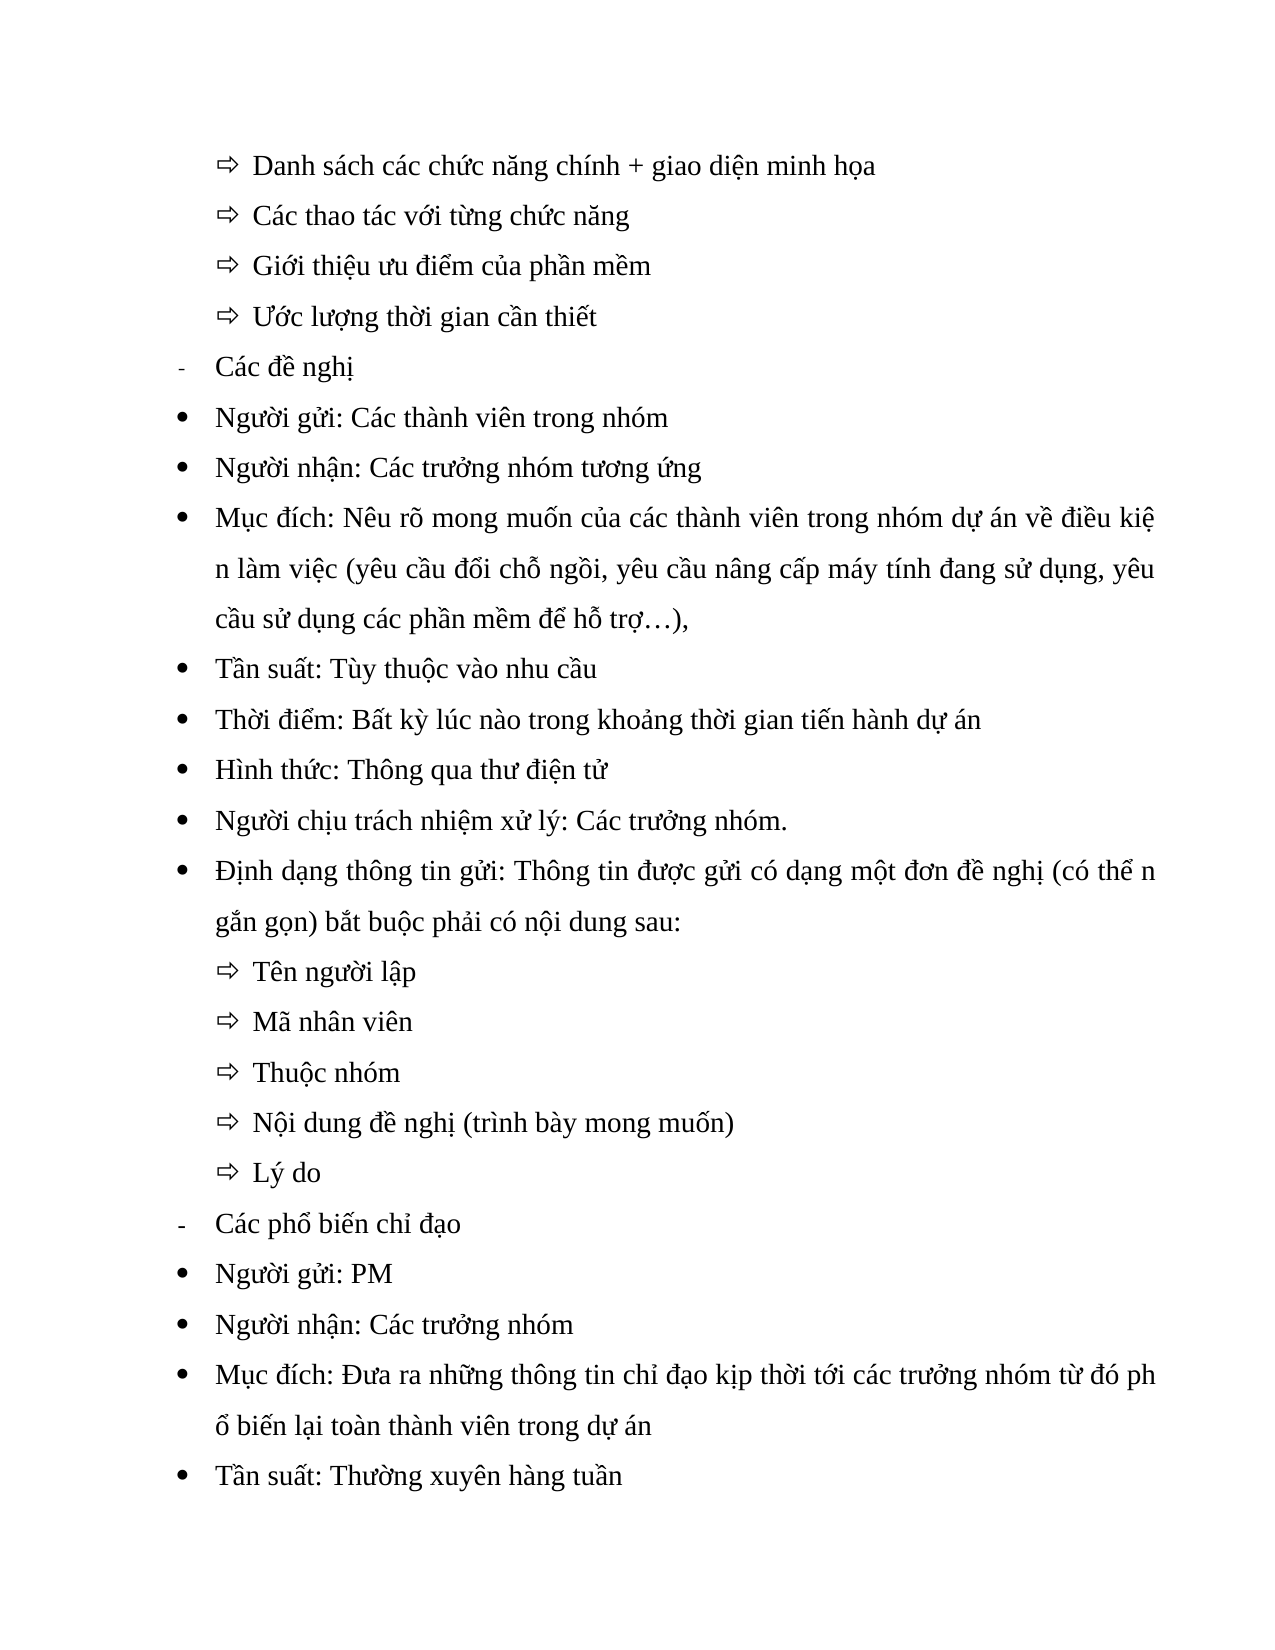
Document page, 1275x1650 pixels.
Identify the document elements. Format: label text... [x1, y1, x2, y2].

list Tên người lập [215, 954, 1156, 988]
list Người nhận: Các trưởng nhóm [177, 1307, 1157, 1340]
list Thuộc nhóm [215, 1055, 1156, 1088]
list Định dạng thông tin gửi: Thông tin được gửi có dạng một đơn đề nghị (có thể ngắn gọn) bắt buộc phải có nội dung sau: [177, 853, 1157, 937]
list Hình thức: Thông qua thư điện tử [177, 752, 1157, 786]
list Lý do [215, 1156, 1154, 1189]
list Ước lượng thời gian cần thiết [215, 299, 1157, 333]
list Mã nhân viên [215, 1004, 1156, 1038]
list Danh sách các chức năng chính + giao diện minh họa [215, 148, 1157, 181]
list Thời điểm: Bất kỳ lúc nào trong khoảng thời gian tiến hành dự án [177, 702, 1157, 736]
list Tần suất: Tùy thuộc vào nhu cầu [177, 652, 1157, 685]
list Người gửi: PM [177, 1256, 1157, 1290]
list Các đề nghị [177, 349, 1157, 383]
list Người nhận: Các trưởng nhóm tương ứng [177, 450, 1157, 484]
list Các phổ biến chỉ đạo [177, 1206, 1157, 1239]
list Người chịu trách nhiệm xử lý: Các trưởng nhóm. [177, 803, 1157, 836]
list Nội dung đề nghị (trình bày mong muốn) [215, 1105, 1154, 1139]
list Tần suất: Thường xuyên hàng tuần [177, 1458, 1157, 1492]
list Giới thiệu ưu điểm của phần mềm [215, 248, 1157, 282]
list Người gửi: Các thành viên trong nhóm [177, 400, 1157, 433]
list Mục đích: Đưa ra những thông tin chỉ đạo kịp thời tới các trưởng nhóm từ đó phổ biến lại toàn thành viên trong dự án [177, 1357, 1157, 1441]
list Mục đích: Nêu rõ mong muốn của các thành viên trong nhóm dự án về điều kiện làm việc (yêu cầu đổi chỗ ngồi, yêu cầu nâng cấp máy tính đang sử dụng, yêu cầu sử dụng các phần mềm để hỗ trợ…), [177, 501, 1157, 635]
list Các thao tác với từng chức năng [215, 198, 1157, 232]
